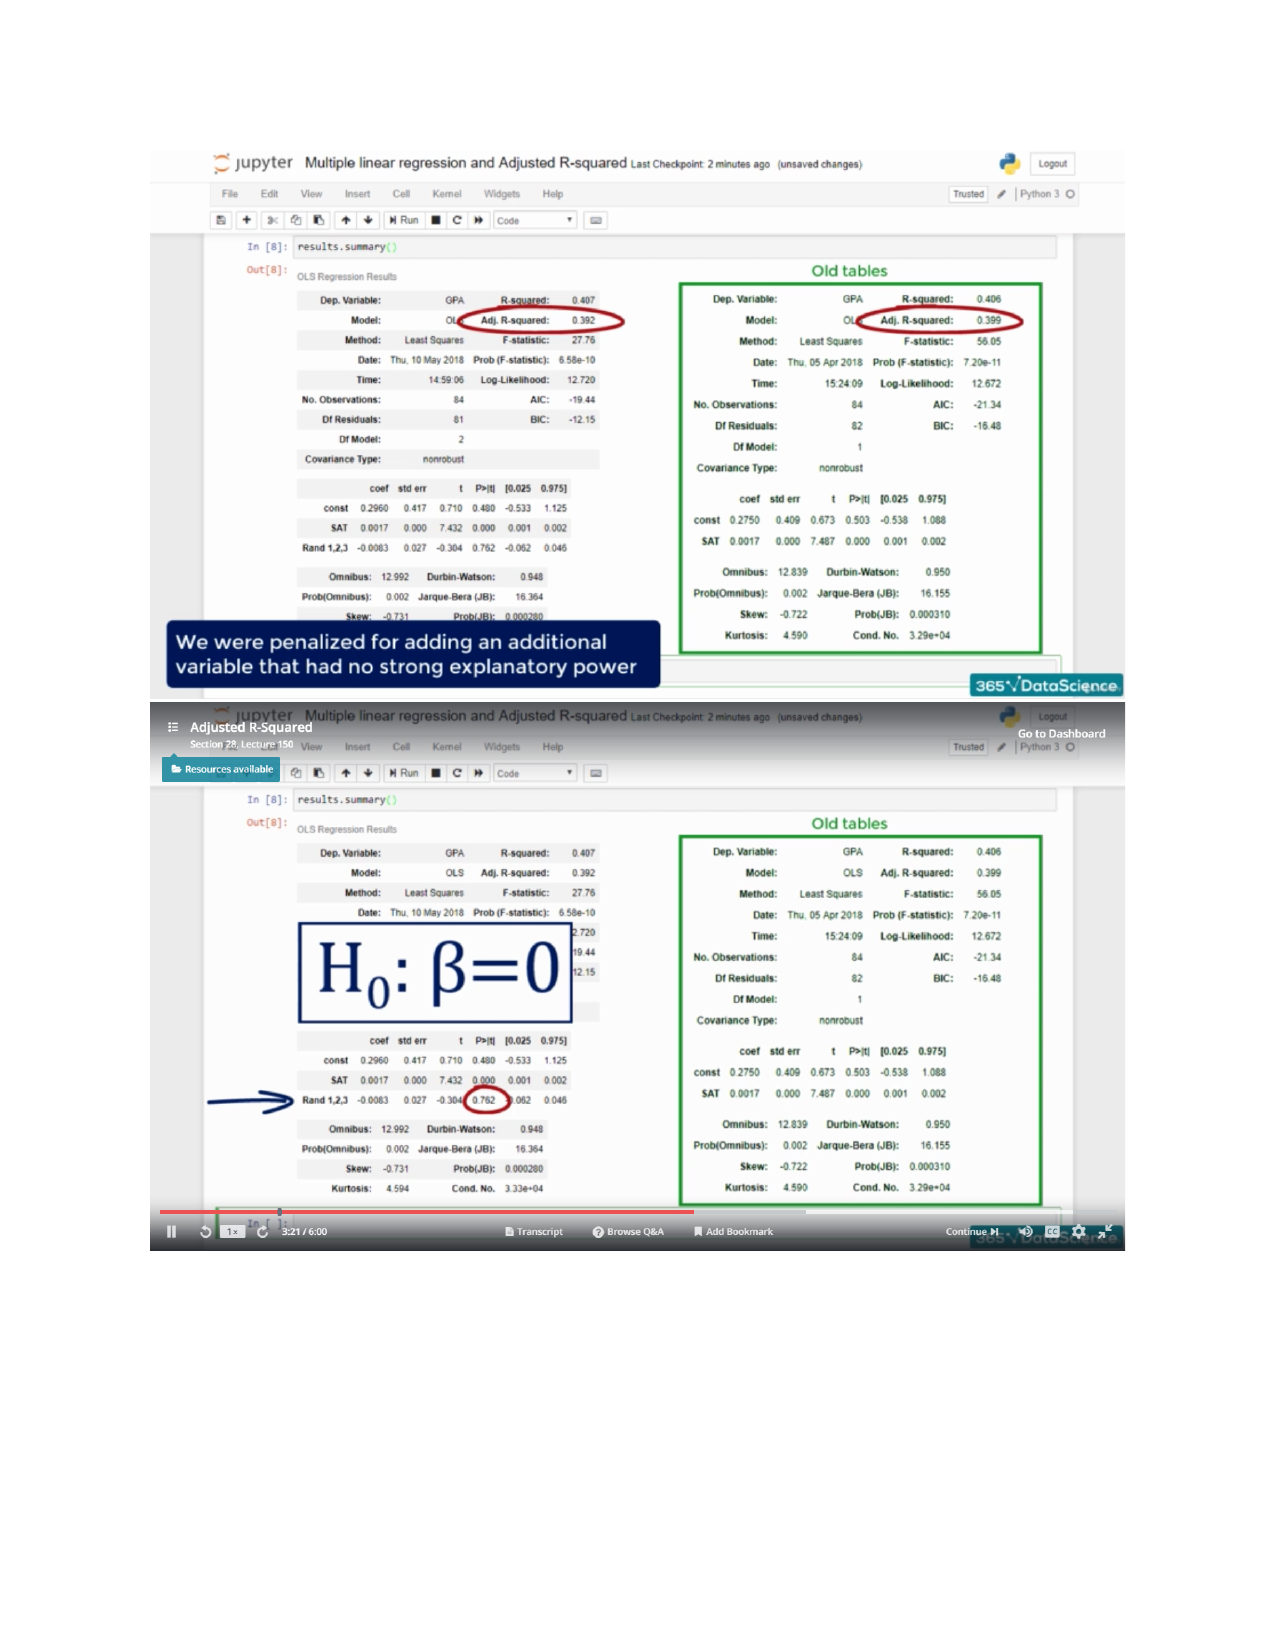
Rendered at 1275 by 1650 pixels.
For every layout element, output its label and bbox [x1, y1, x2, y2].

picture [150, 702, 1125, 1251]
picture [150, 150, 1125, 699]
